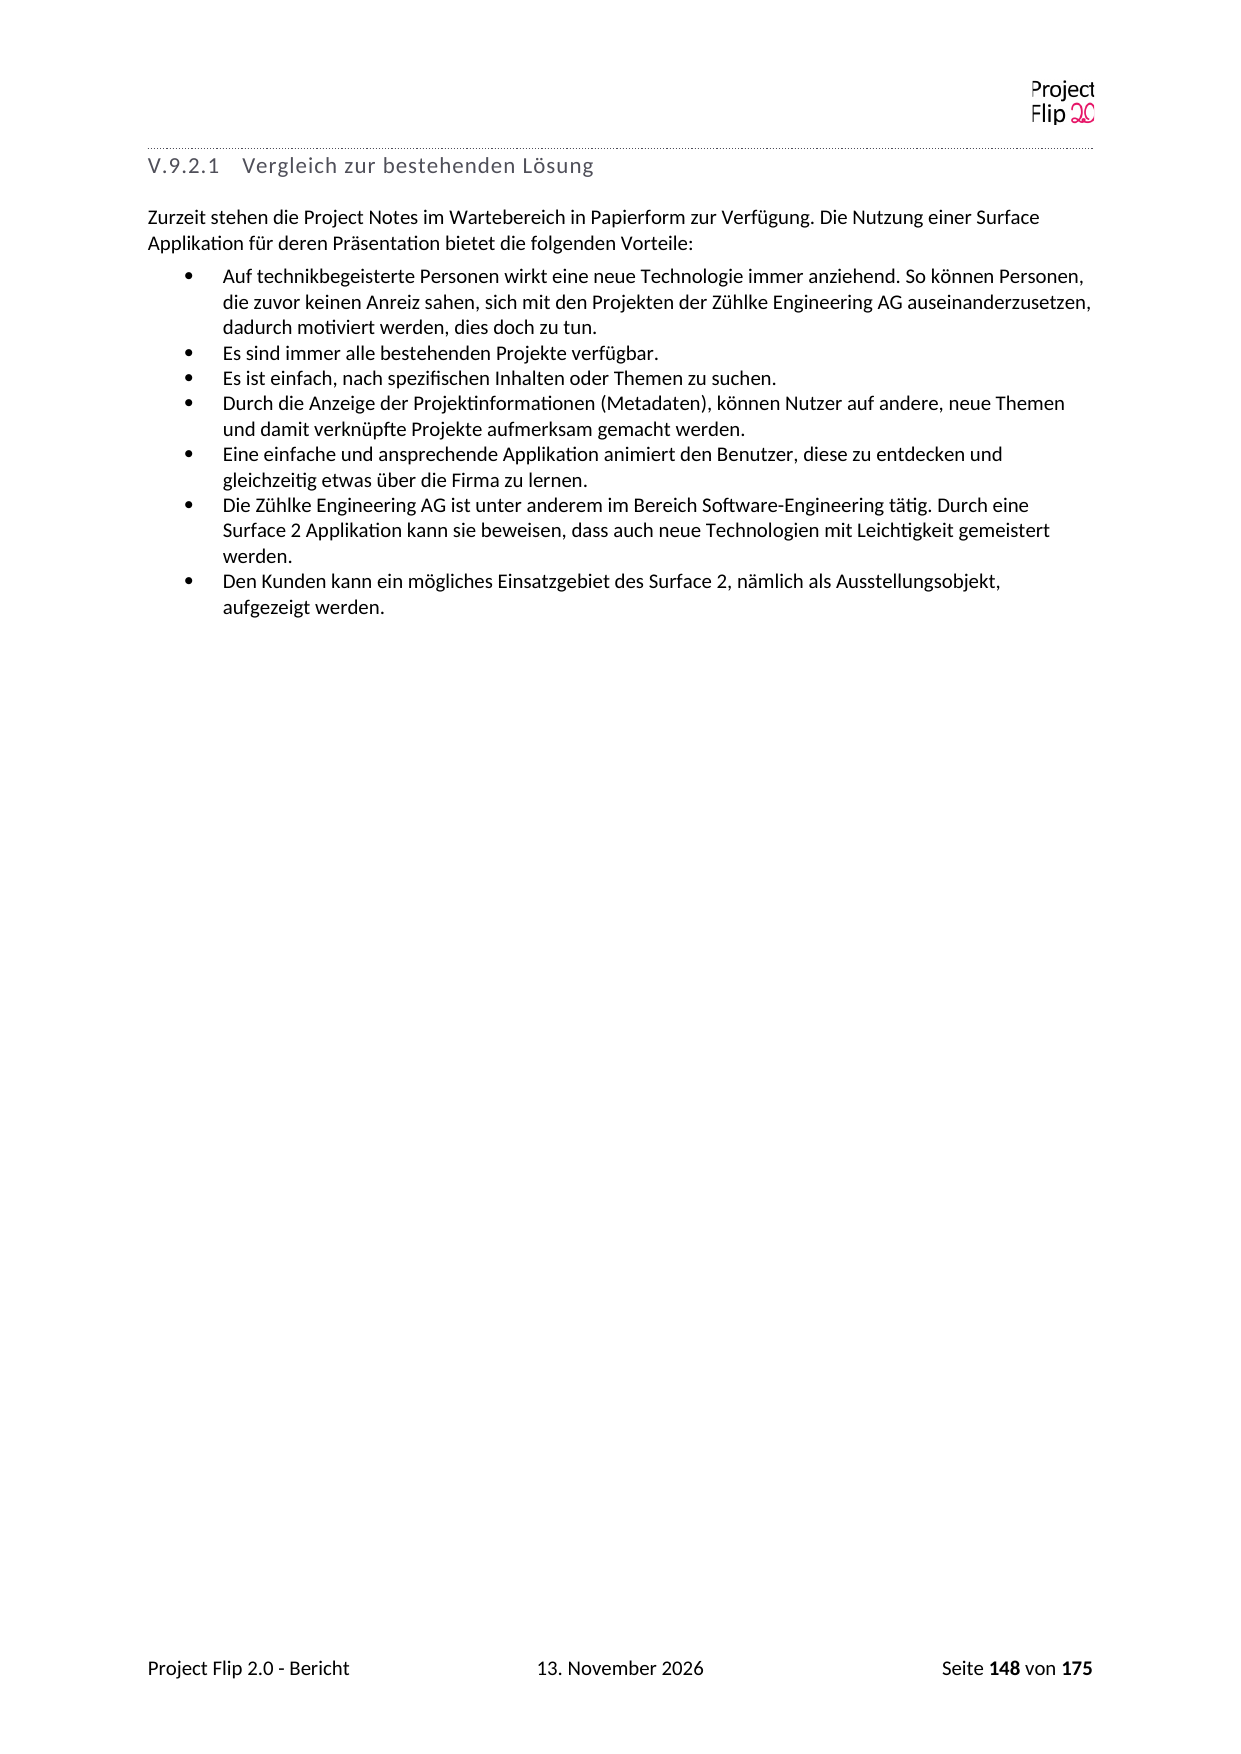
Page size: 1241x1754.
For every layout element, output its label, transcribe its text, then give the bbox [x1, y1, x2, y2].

subtitle Vergleich zur bestehenden Lösung [148, 148, 1093, 179]
list Auf technikbegeisterte Personen wirkt eine neue Technologie immer anziehend. So können Personen, die zuvor keinen Anreiz sahen, sich mit den Projekten der Zühlke Engineering AG auseinanderzusetzen, dadurch motiviert werden, dies doch zu tun. [185, 263, 1093, 340]
picture [1081, 79, 1097, 124]
list Es sind immer alle bestehenden Projekte verfügbar. [185, 340, 1093, 365]
text Zurzeit stehen die Project Notes im Wartebereich in Papierform zur Verfügung. Die Nutzung einer Surface Applikation für deren Präsentation bietet die folgenden Vorteile: [148, 204, 1093, 255]
list Es ist einfach, nach spezifischen Inhalten oder Themen zu suchen. [185, 365, 1093, 391]
list Eine einfache und ansprechende Applikation animiert den Benutzer, diese zu entdecken und gleichzeitig etwas über die Firma zu lernen. [185, 441, 1093, 492]
list Den Kunden kann ein mögliches Einsatzgebiet des Surface 2, nämlich als Ausstellungsobjekt, aufgezeigt werden. [185, 568, 1093, 619]
list Die Zühlke Engineering AG ist unter anderem im Bereich Software-Engineering tätig. Durch eine Surface 2 Applikation kann sie beweisen, dass auch neue Technologien mit Leichtigkeit gemeistert werden. [185, 492, 1093, 568]
list Durch die Anzeige der Projektinformationen (Metadaten), können Nutzer auf andere, neue Themen und damit verknüpfte Projekte aufmerksam gemacht werden. [185, 391, 1093, 441]
